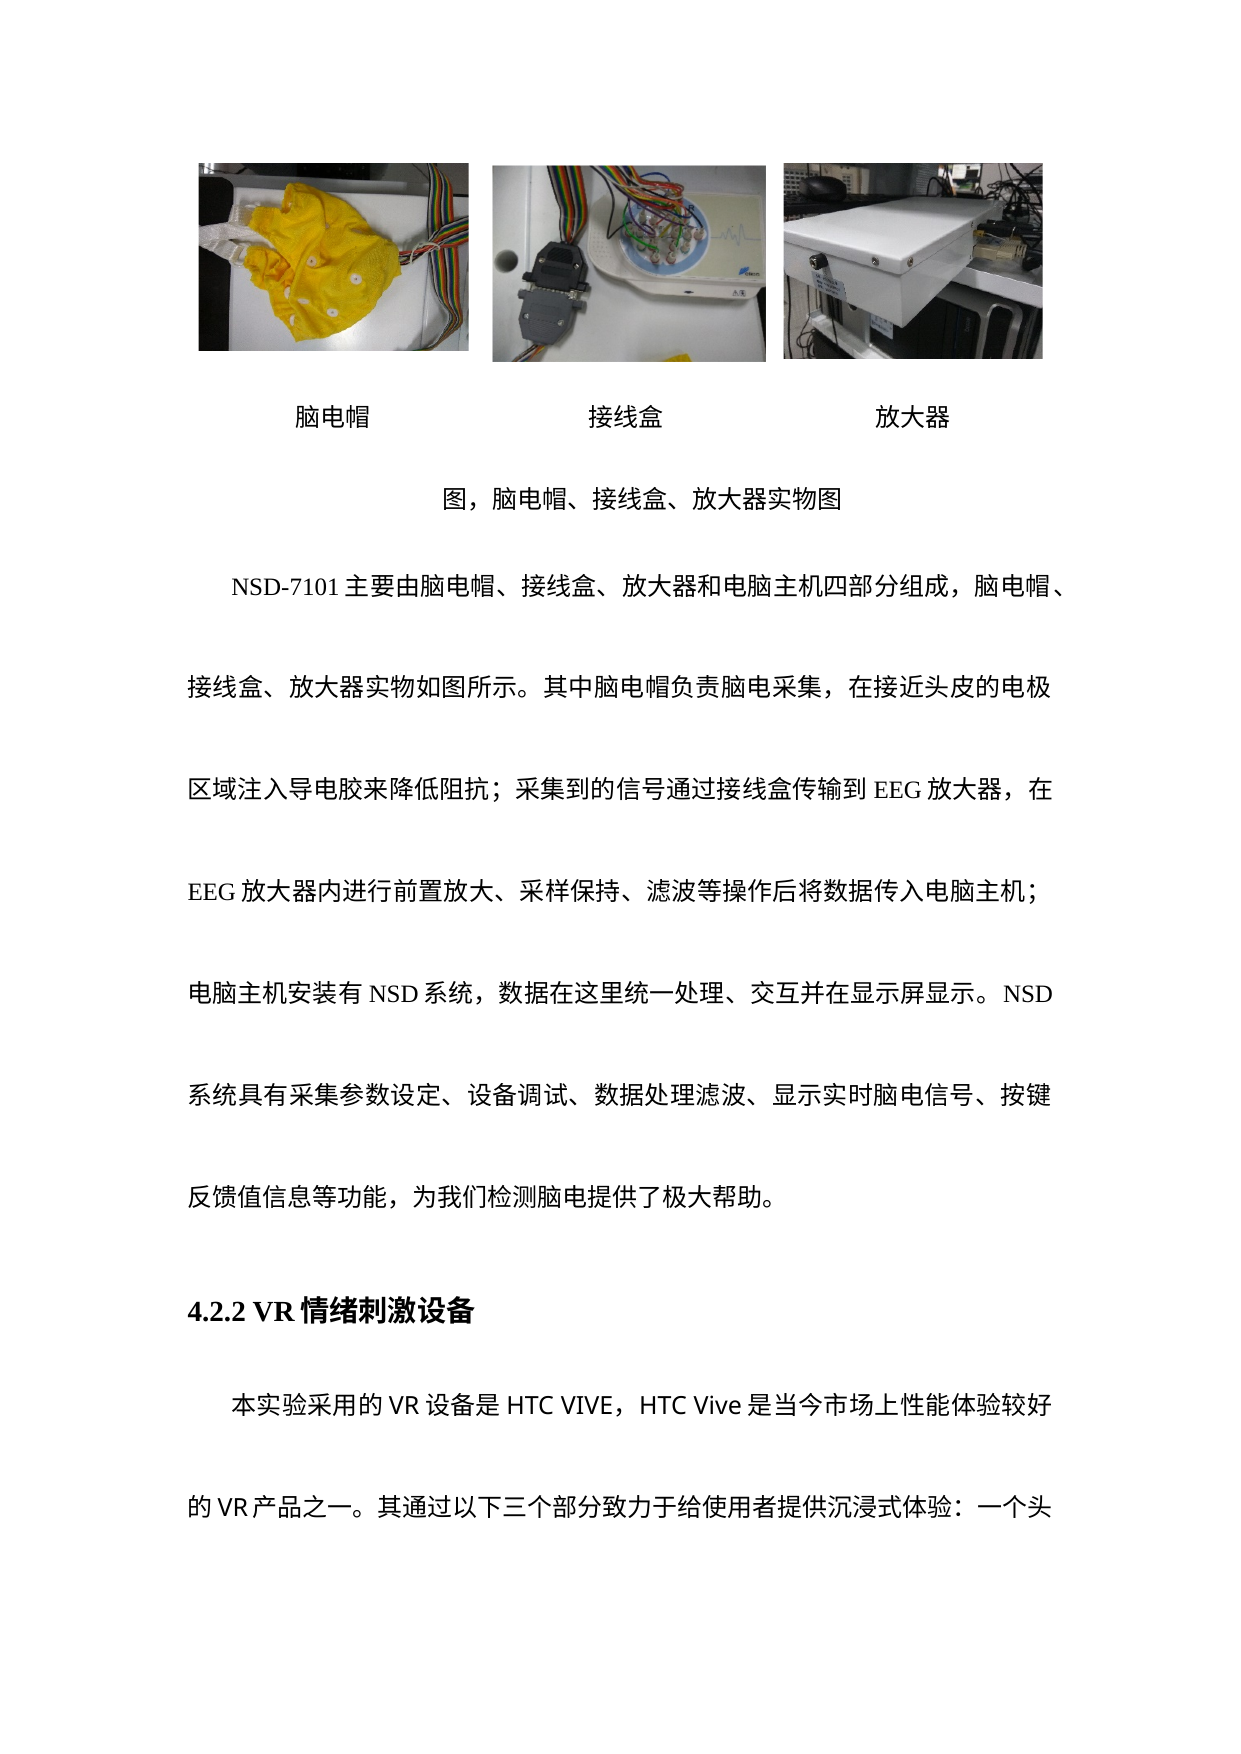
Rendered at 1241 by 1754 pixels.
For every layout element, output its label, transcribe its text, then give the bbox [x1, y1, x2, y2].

picture [783, 163, 1043, 359]
picture [198, 163, 469, 351]
table_cell 放大器 [773, 382, 1053, 464]
text NSD-7101主要由脑电帽、接线盒、放大器和电脑主机四部分组成，脑电帽、接线盒、放大器实物如图所示。其中脑电帽负责脑电采集，在接近头皮的电极区域注入导电胶来降低阻抗；采集到的信号通过接线盒传输到EEG放大器，在EEG放大器内进行前置放大、采样保持、滤波等操作后将数据传入电脑主机；电脑主机安装有NSD系统，数据在这里统一处理、交互并在显示屏显示。NSD系统具有采集参数设定、设备调试、数据处理滤波、显示实时脑电信号、按键反馈值信息等功能，为我们检测脑电提供了极大帮助。 [187, 550, 1053, 1229]
picture [493, 166, 766, 362]
table_cell 脑电帽 [187, 382, 479, 464]
table_header [479, 164, 772, 382]
table_cell 接线盒 [479, 382, 772, 464]
text 图，脑电帽、接线盒、放大器实物图 [187, 464, 1053, 532]
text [187, 1369, 1053, 1539]
table_header [773, 164, 1053, 382]
subtitle 4.2.2 VR情绪刺激设备 [187, 1274, 1053, 1342]
table_header [187, 164, 479, 382]
